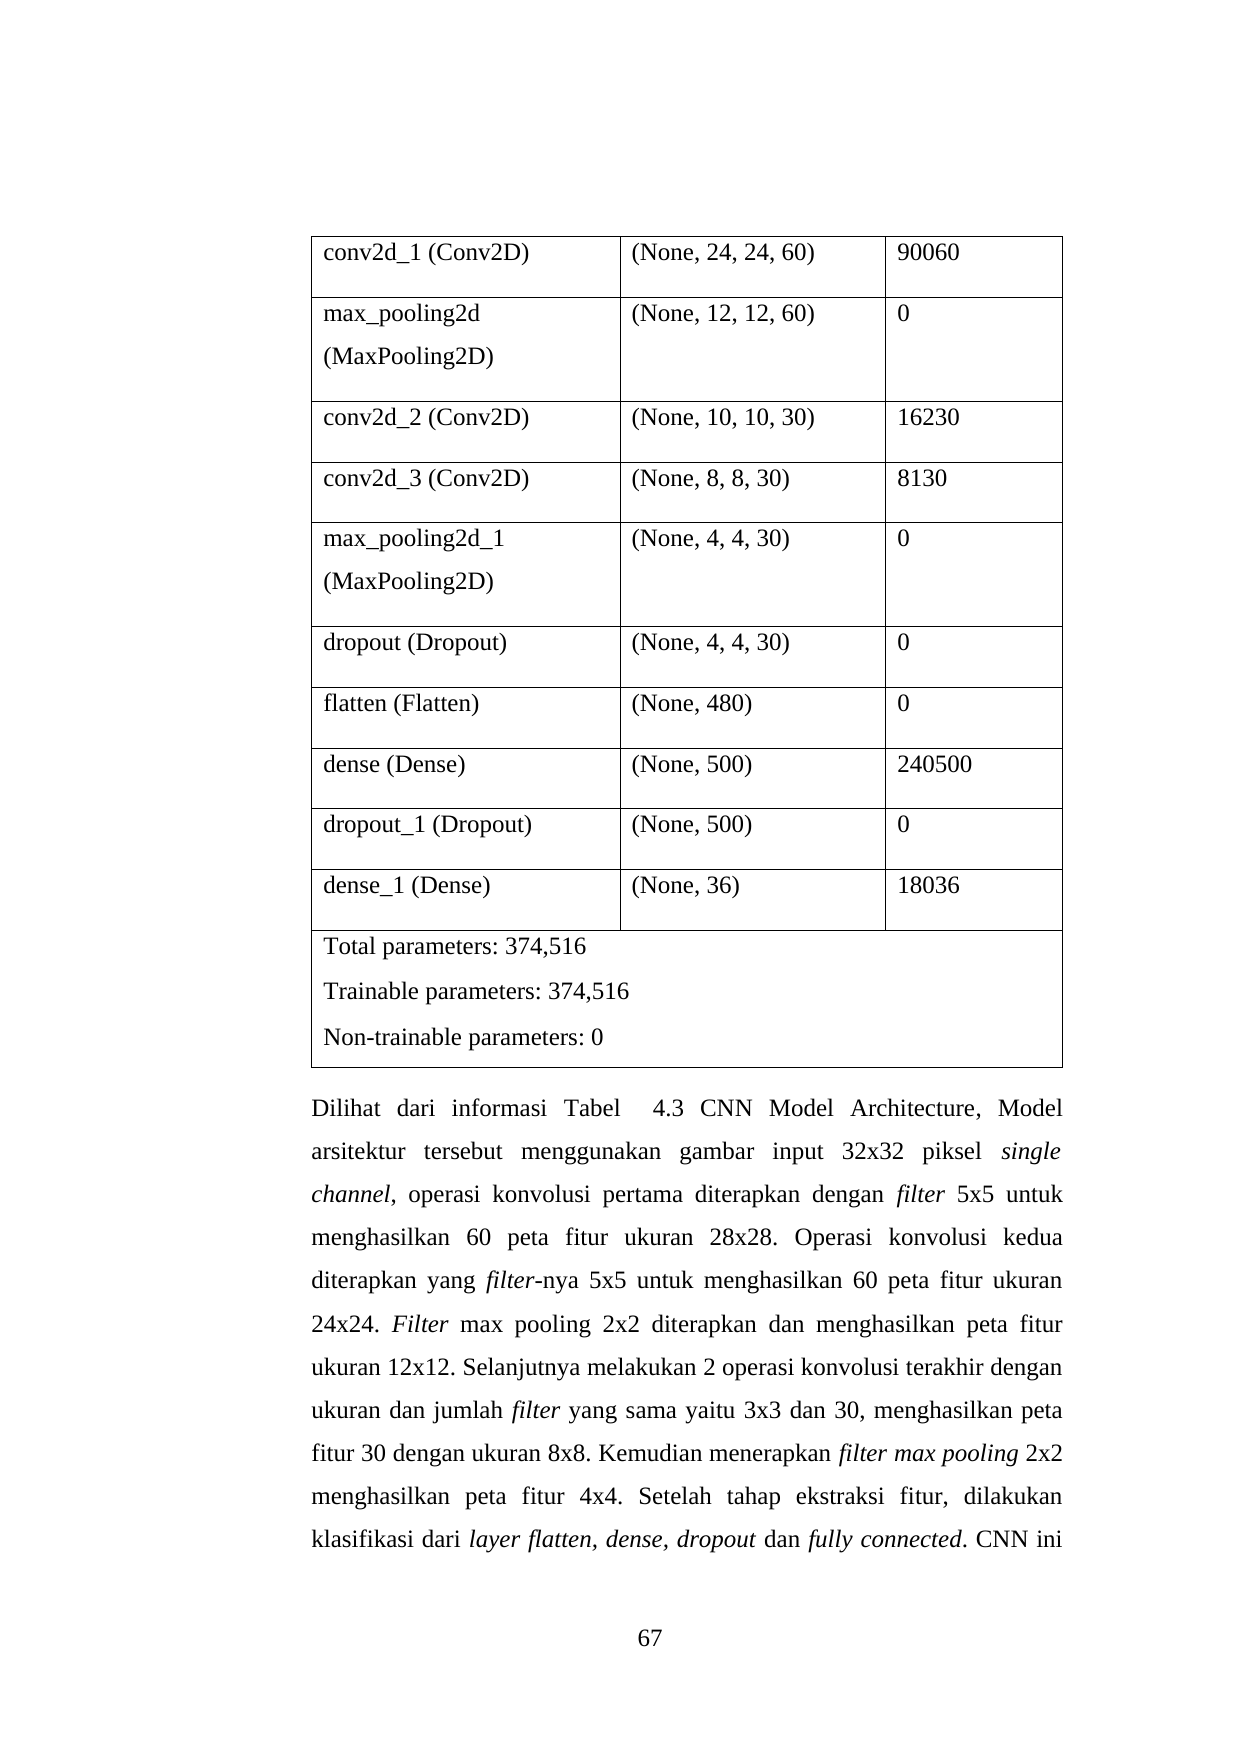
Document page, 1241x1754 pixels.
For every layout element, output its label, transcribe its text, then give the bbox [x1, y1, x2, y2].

table_cell max_pooling2d_1 (MaxPooling2D) [312, 523, 620, 626]
table_cell 90060 [886, 237, 1062, 297]
table_cell (None, 500) [621, 809, 885, 869]
table_cell flatten (Flatten) [312, 688, 620, 748]
table_cell (None, 36) [621, 870, 885, 930]
table_cell (None, 8, 8, 30) [621, 463, 885, 522]
table_cell 0 [886, 688, 1062, 748]
table_cell dropout_1 (Dropout) [312, 809, 620, 869]
table_cell 0 [886, 523, 1062, 626]
table_cell (None, 12, 12, 60) [621, 298, 885, 401]
table_cell 18036 [886, 870, 1062, 930]
table_cell 8130 [886, 463, 1062, 522]
table_cell conv2d_2 (Conv2D) [312, 402, 620, 462]
table_cell dense_1 (Dense) [312, 870, 620, 930]
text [311, 1093, 1063, 1553]
table_cell dense (Dense) [312, 749, 620, 808]
table_cell Total parameters: 374,516 Trainable parameters: 374,516 Non-trainable parameters: 0 [312, 931, 1062, 1067]
table_cell 240500 [886, 749, 1062, 808]
table_cell dropout (Dropout) [312, 627, 620, 687]
table_cell (None, 500) [621, 749, 885, 808]
table_cell 0 [886, 298, 1062, 401]
table_cell (None, 24, 24, 60) [621, 237, 885, 297]
table_cell max_pooling2d (MaxPooling2D) [312, 298, 620, 401]
table_cell 0 [886, 627, 1062, 687]
table_cell (None, 4, 4, 30) [621, 627, 885, 687]
table_cell conv2d_3 (Conv2D) [312, 463, 620, 522]
table_cell (None, 480) [621, 688, 885, 748]
table_cell conv2d_1 (Conv2D) [312, 237, 620, 297]
table_cell (None, 4, 4, 30) [621, 523, 885, 626]
table_cell (None, 10, 10, 30) [621, 402, 885, 462]
table_cell 0 [886, 809, 1062, 869]
table_cell 16230 [886, 402, 1062, 462]
